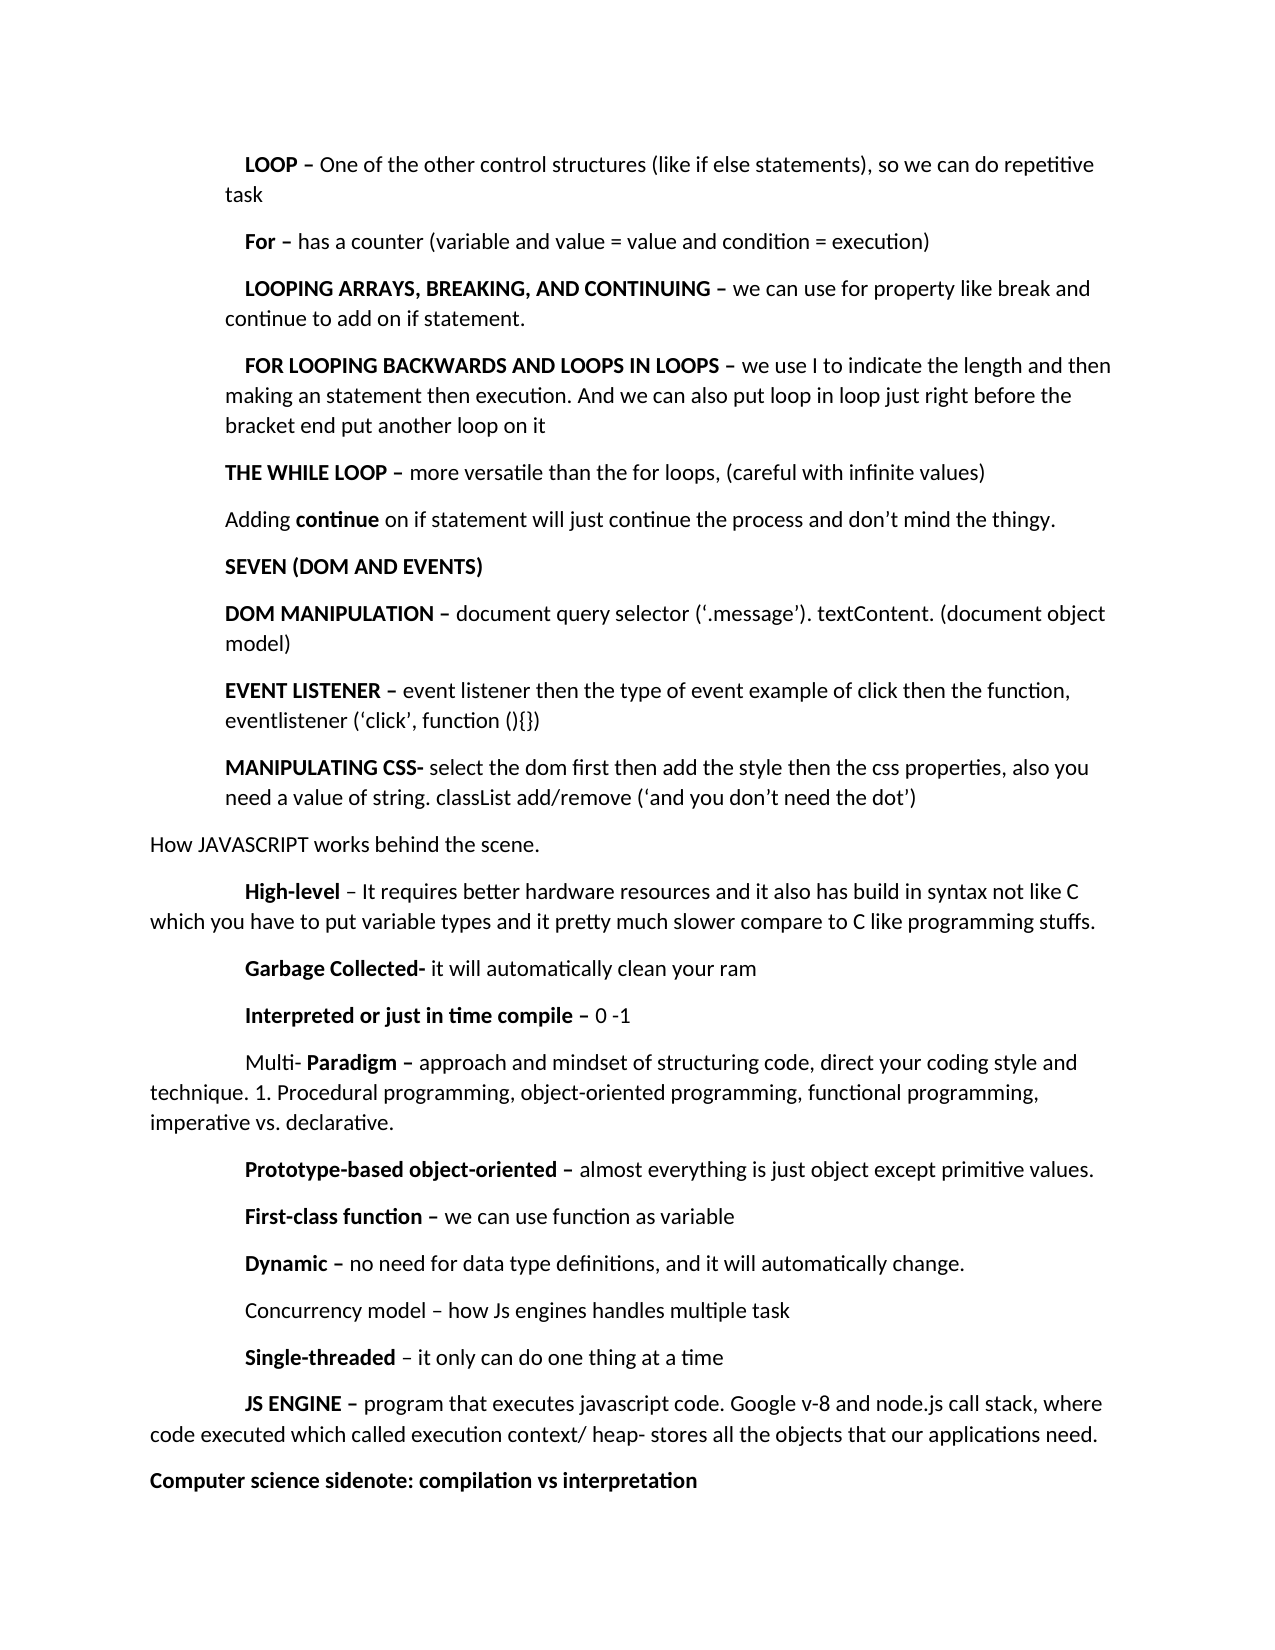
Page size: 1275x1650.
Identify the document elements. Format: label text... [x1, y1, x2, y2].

text Concurrency model – how Js engines handles multiple task [150, 1296, 1125, 1324]
text THE WHILE LOOP – more versatile than the for loops, (careful with infinite values) [225, 458, 1125, 486]
text Dynamic – no need for data type definitions, and it will automatically change. [150, 1249, 1125, 1277]
text Multi- Paradigm – approach and mindset of structuring code, direct your coding style and technique. 1. Procedural programming, object-oriented programming, functional programming, imperative vs. declarative. [150, 1048, 1125, 1136]
text High-level – It requires better hardware resources and it also has build in syntax not like C which you have to put variable types and it pretty much slower compare to C like programming stuffs. [150, 877, 1125, 935]
text LOOPING ARRAYS, BREAKING, AND CONTINUING – we can use for property like break and continue to add on if statement. [225, 274, 1125, 332]
text SEVEN (DOM AND EVENTS) [225, 552, 1125, 580]
text LOOP – One of the other control structures (like if else statements), so we can do repetitive task [225, 150, 1125, 208]
text For – has a counter (variable and value = value and condition = execution) [225, 227, 1125, 255]
text DOM MANIPULATION – document query selector (‘.message’). textContent. (document object model) [225, 599, 1125, 657]
text FOR LOOPING BACKWARDS AND LOOPS IN LOOPS – we use I to indicate the length and then making an statement then execution. And we can also put loop in loop just right before the bracket end put another loop on it [225, 351, 1125, 439]
text Prototype-based object-oriented – almost everything is just object except primitive values. [150, 1155, 1125, 1183]
text Garbage Collected- it will automatically clean your ram [150, 954, 1125, 982]
text Computer science sidenote: compilation vs interpretation [150, 1467, 1125, 1495]
text JS ENGINE – program that executes javascript code. Google v-8 and node.js call stack, where code executed which called execution context/ heap- stores all the objects that our applications need. [150, 1389, 1125, 1448]
text First-class function – we can use function as variable [150, 1202, 1125, 1230]
text EVENT LISTENER – event listener then the type of event example of click then the function, eventlistener (‘click’, function (){}) [225, 676, 1125, 734]
text Single-threaded – it only can do one thing at a time [150, 1343, 1125, 1371]
text How JAVASCRIPT works behind the scene. [150, 830, 1125, 858]
text Interpreted or just in time compile – 0 -1 [150, 1001, 1125, 1029]
text Adding continue on if statement will just continue the process and don’t mind the thingy. [225, 505, 1125, 533]
text MANIPULATING CSS- select the dom first then add the style then the css properties, also you need a value of string. classList add/remove (‘and you don’t need the dot’) [225, 753, 1125, 811]
